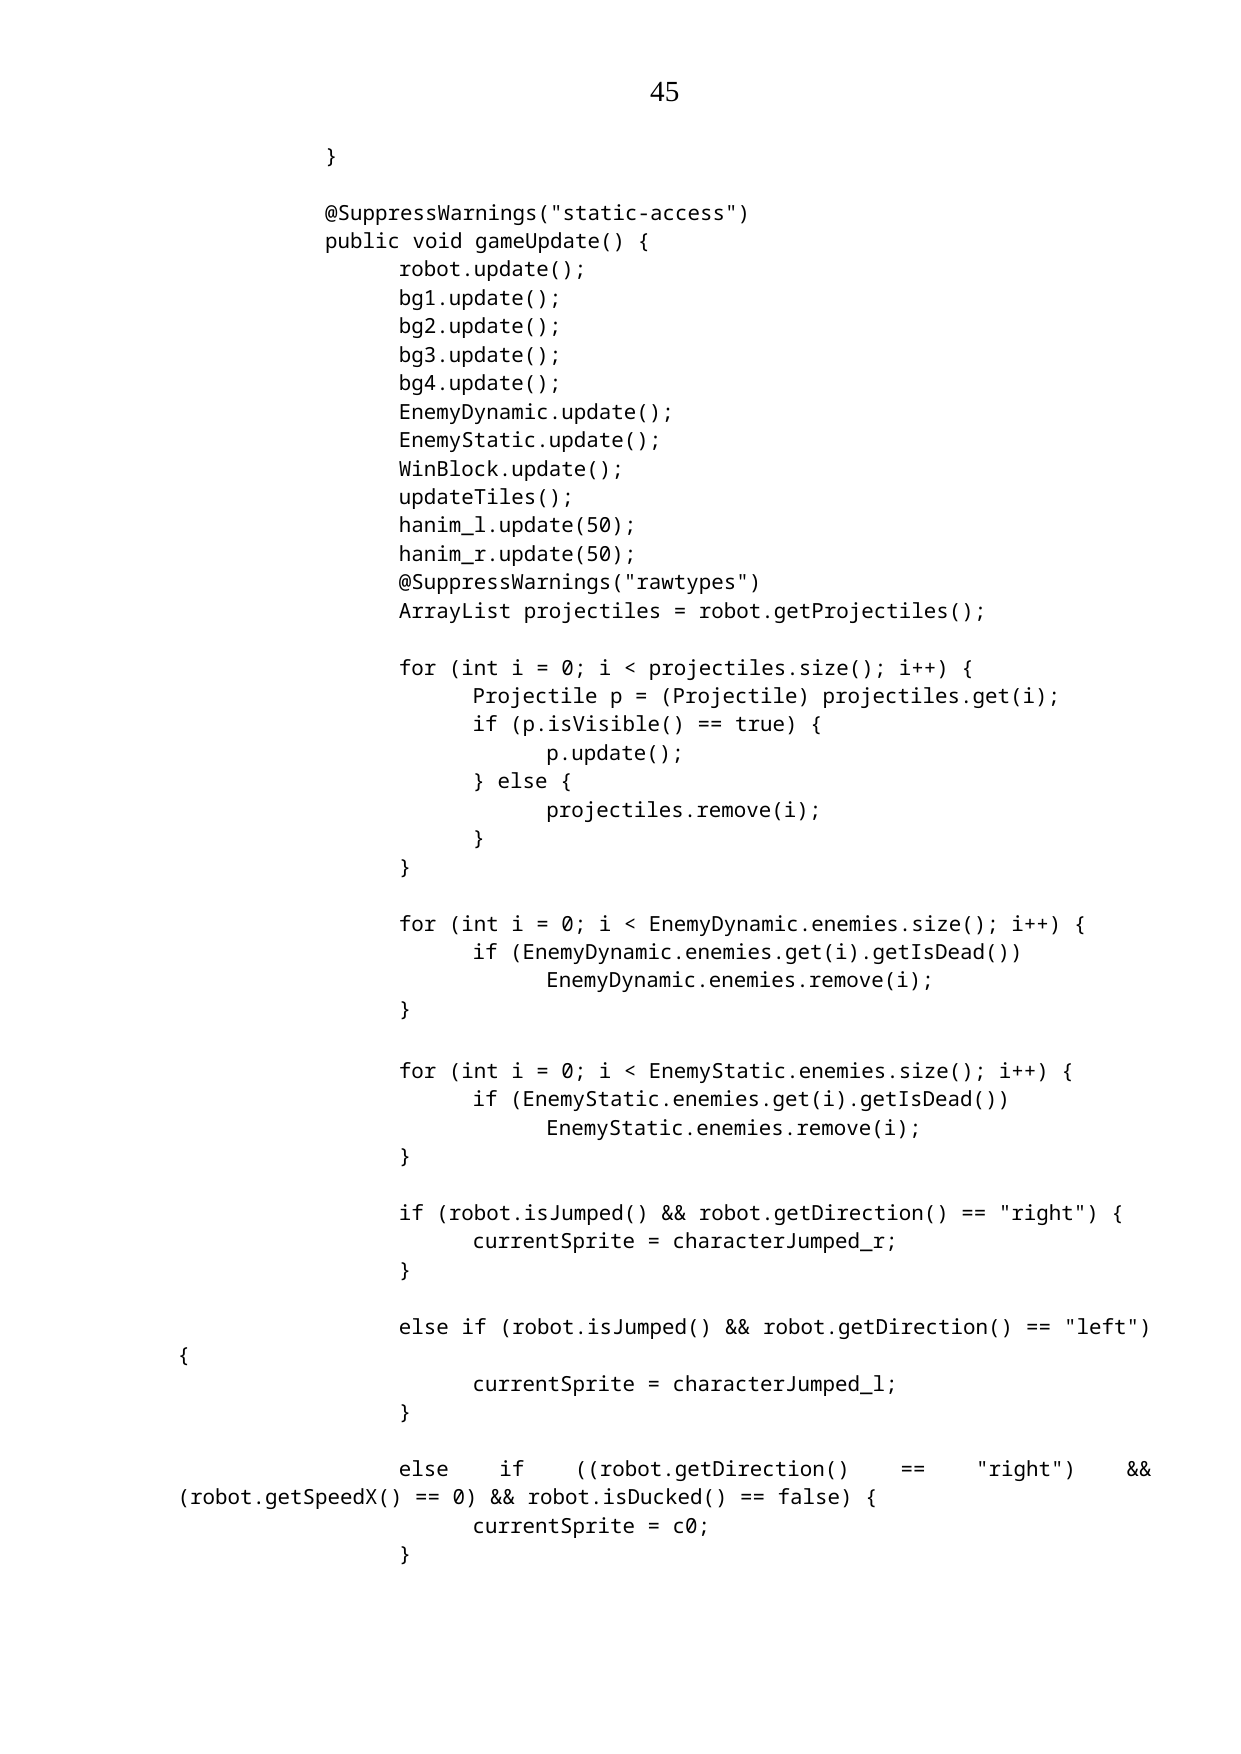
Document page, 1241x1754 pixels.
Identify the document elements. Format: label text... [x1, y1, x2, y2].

text if (robot.isJumped() && robot.getDirection() == "right") { [177, 1198, 1152, 1227]
text } [177, 1539, 1152, 1568]
text EnemyDynamic.enemies.remove(i); [177, 966, 1152, 994]
text for (int i = 0; i < projectiles.size(); i++) { [177, 653, 1152, 681]
text ArrayList projectiles = robot.getProjectiles(); [177, 596, 1152, 624]
text } [177, 1141, 1152, 1170]
text if (p.isVisible() == true) { [177, 709, 1152, 738]
text EnemyStatic.update(); [177, 425, 1152, 454]
text } [177, 852, 1152, 880]
text bg1.update(); [177, 283, 1152, 311]
text WinBlock.update(); [177, 454, 1152, 482]
text Projectile p = (Projectile) projectiles.get(i); [177, 681, 1152, 709]
text else if ((robot.getDirection() == "right") && (robot.getSpeedX() == 0) && robot.isDucked() == false) { [177, 1454, 1152, 1511]
text } [177, 1255, 1152, 1283]
text } [177, 1397, 1152, 1426]
text p.update(); [177, 738, 1152, 766]
text hanim_r.update(50); [177, 539, 1152, 567]
text bg2.update(); [177, 311, 1152, 340]
text else if (robot.isJumped() && robot.getDirection() == "left") { [177, 1312, 1152, 1369]
text } [177, 994, 1152, 1022]
text @SuppressWarnings("rawtypes") [177, 567, 1152, 596]
text for (int i = 0; i < EnemyDynamic.enemies.size(); i++) { [177, 909, 1152, 937]
text bg3.update(); [177, 340, 1152, 368]
text currentSprite = characterJumped_l; [177, 1369, 1152, 1397]
text EnemyDynamic.update(); [177, 397, 1152, 425]
text bg4.update(); [177, 368, 1152, 397]
text @SuppressWarnings("static-access") [177, 198, 1152, 226]
text } [177, 141, 1152, 169]
text currentSprite = c0; [177, 1511, 1152, 1539]
text if (EnemyStatic.enemies.get(i).getIsDead()) [177, 1084, 1152, 1113]
text } [177, 823, 1152, 852]
text if (EnemyDynamic.enemies.get(i).getIsDead()) [177, 937, 1152, 966]
text robot.update(); [177, 254, 1152, 283]
text for (int i = 0; i < EnemyStatic.enemies.size(); i++) { [177, 1056, 1152, 1084]
text EnemyStatic.enemies.remove(i); [177, 1113, 1152, 1141]
text hanim_l.update(50); [177, 511, 1152, 539]
text currentSprite = characterJumped_r; [177, 1227, 1152, 1255]
text } else { [177, 766, 1152, 795]
text projectiles.remove(i); [177, 795, 1152, 823]
text updateTiles(); [177, 482, 1152, 511]
text public void gameUpdate() { [177, 226, 1152, 254]
